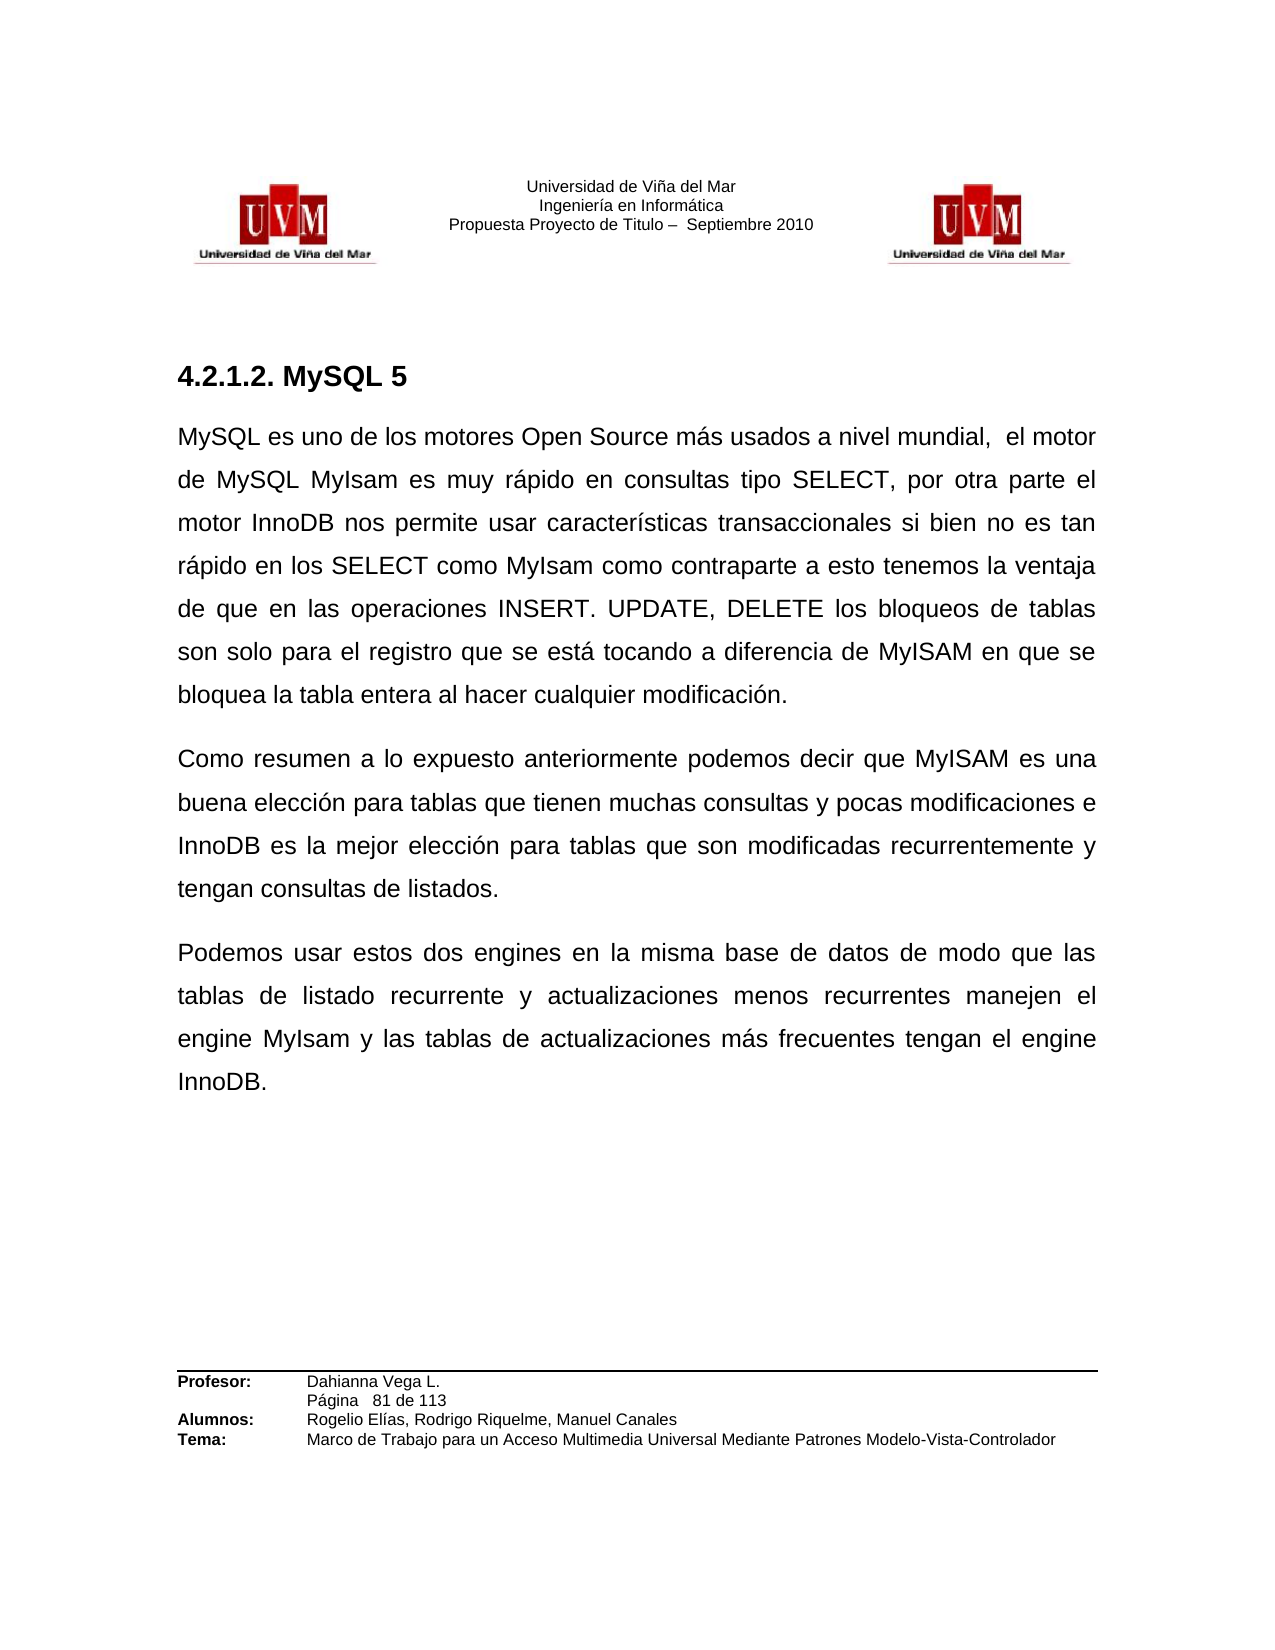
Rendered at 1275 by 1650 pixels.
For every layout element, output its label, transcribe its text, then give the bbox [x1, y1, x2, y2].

text MySQL es uno de los motores Open Source más usados a nivel mundial, el motor de MySQL MyIsam es muy rápido en consultas tipo SELECT, por otra parte el motor InnoDB nos permite usar características transaccionales si bien no es tan rápido en los SELECT como MyIsam como contraparte a esto tenemos la ventaja de que en las operaciones INSERT. UPDATE, DELETE los bloqueos de tablas son solo para el registro que se está tocando a diferencia de MyISAM en que se bloquea la tabla entera al hacer cualquier modificación. [177, 422, 1098, 709]
picture [177, 176, 390, 267]
text Podemos usar estos dos engines en la misma base de datos de modo que las tablas de listado recurrente y actualizaciones menos recurrentes manejen el engine MyIsam y las tablas de actualizaciones más frecuentes tengan el engine InnoDB. [177, 938, 1098, 1096]
text Como resumen a lo expuesto anteriormente podemos decir que MyISAM es una buena elección para tablas que tienen muchas consultas y pocas modificaciones e InnoDB es la mejor elección para tablas que son modificadas recurrentemente y tengan consultas de listados. [177, 744, 1098, 902]
picture [871, 176, 1084, 267]
subtitle 4.2.1.2. MySQL 5 [177, 359, 1098, 392]
